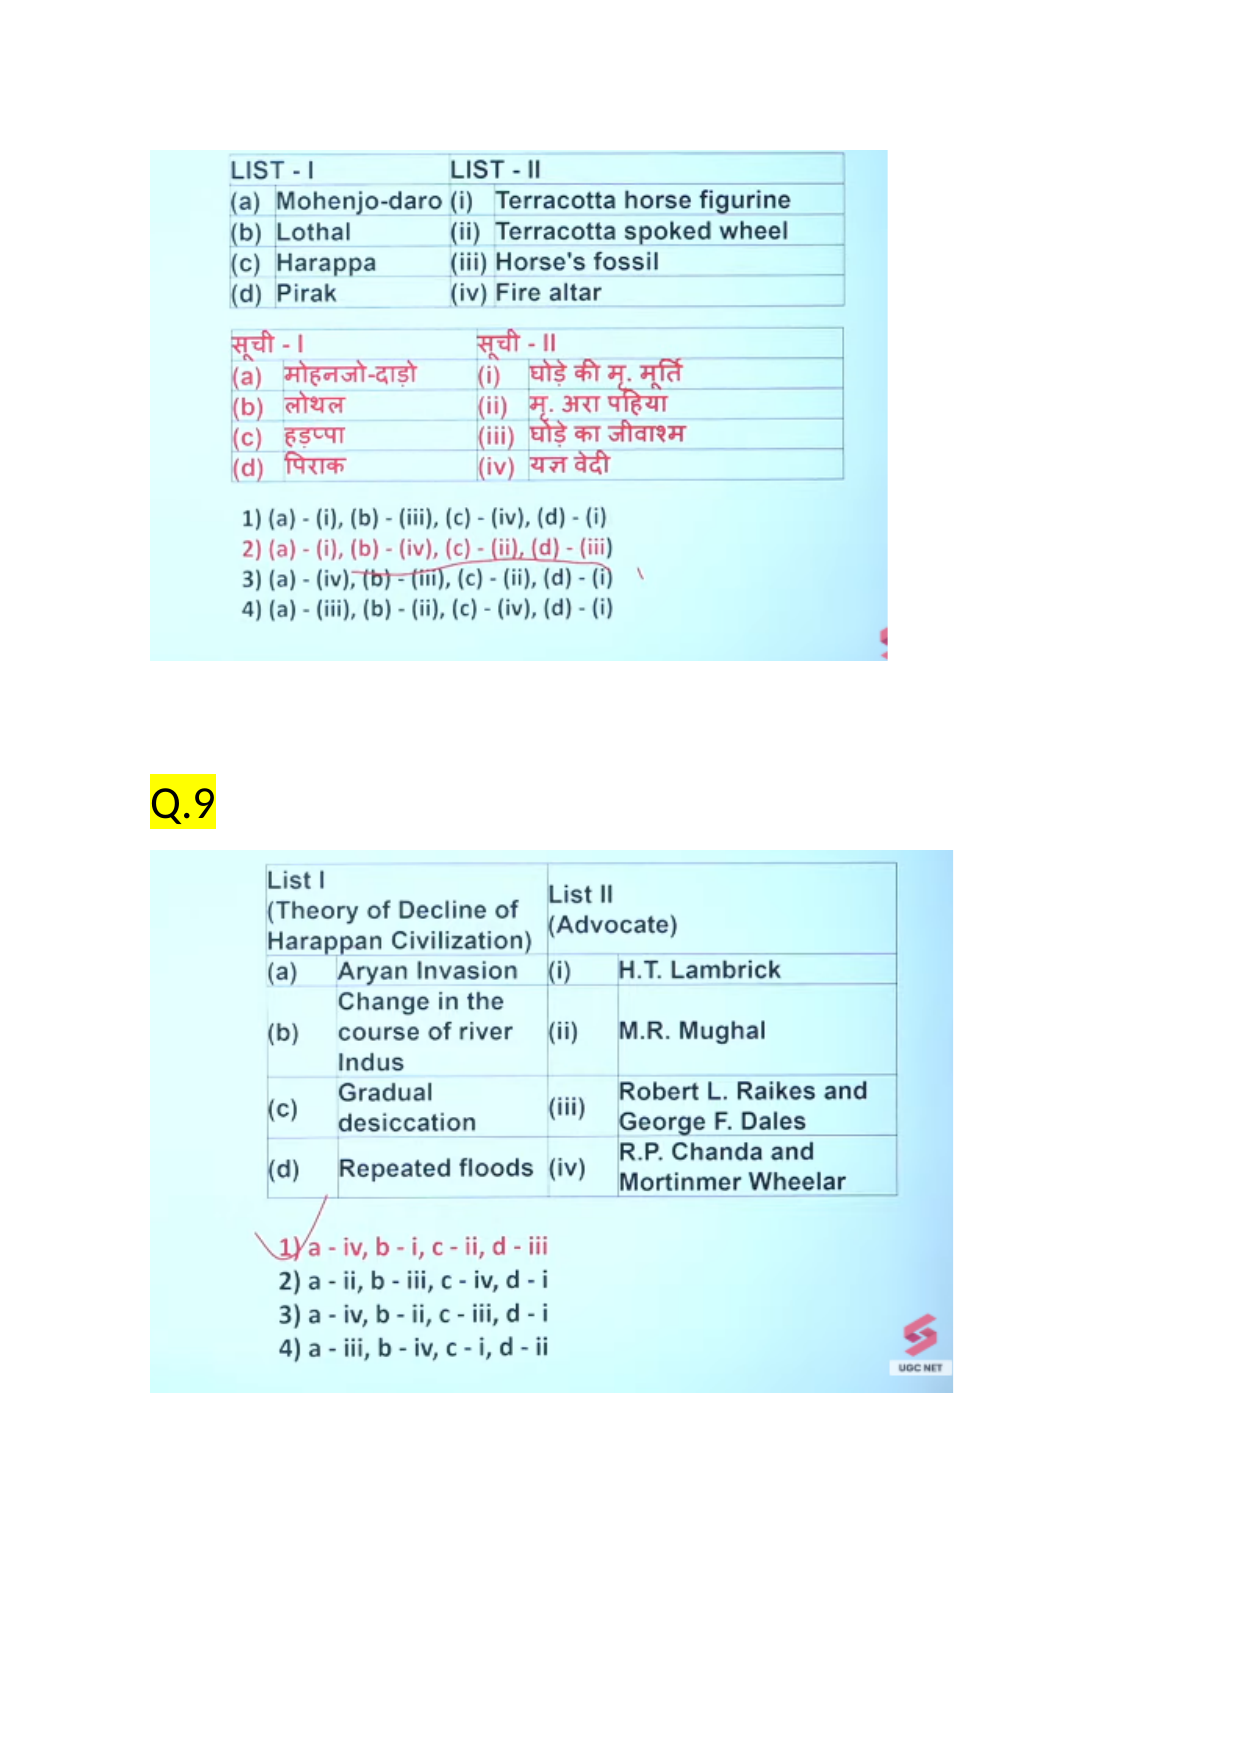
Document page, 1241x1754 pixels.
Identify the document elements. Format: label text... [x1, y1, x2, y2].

picture [150, 850, 954, 1393]
picture [150, 150, 888, 661]
text Q.9 [150, 773, 1090, 829]
